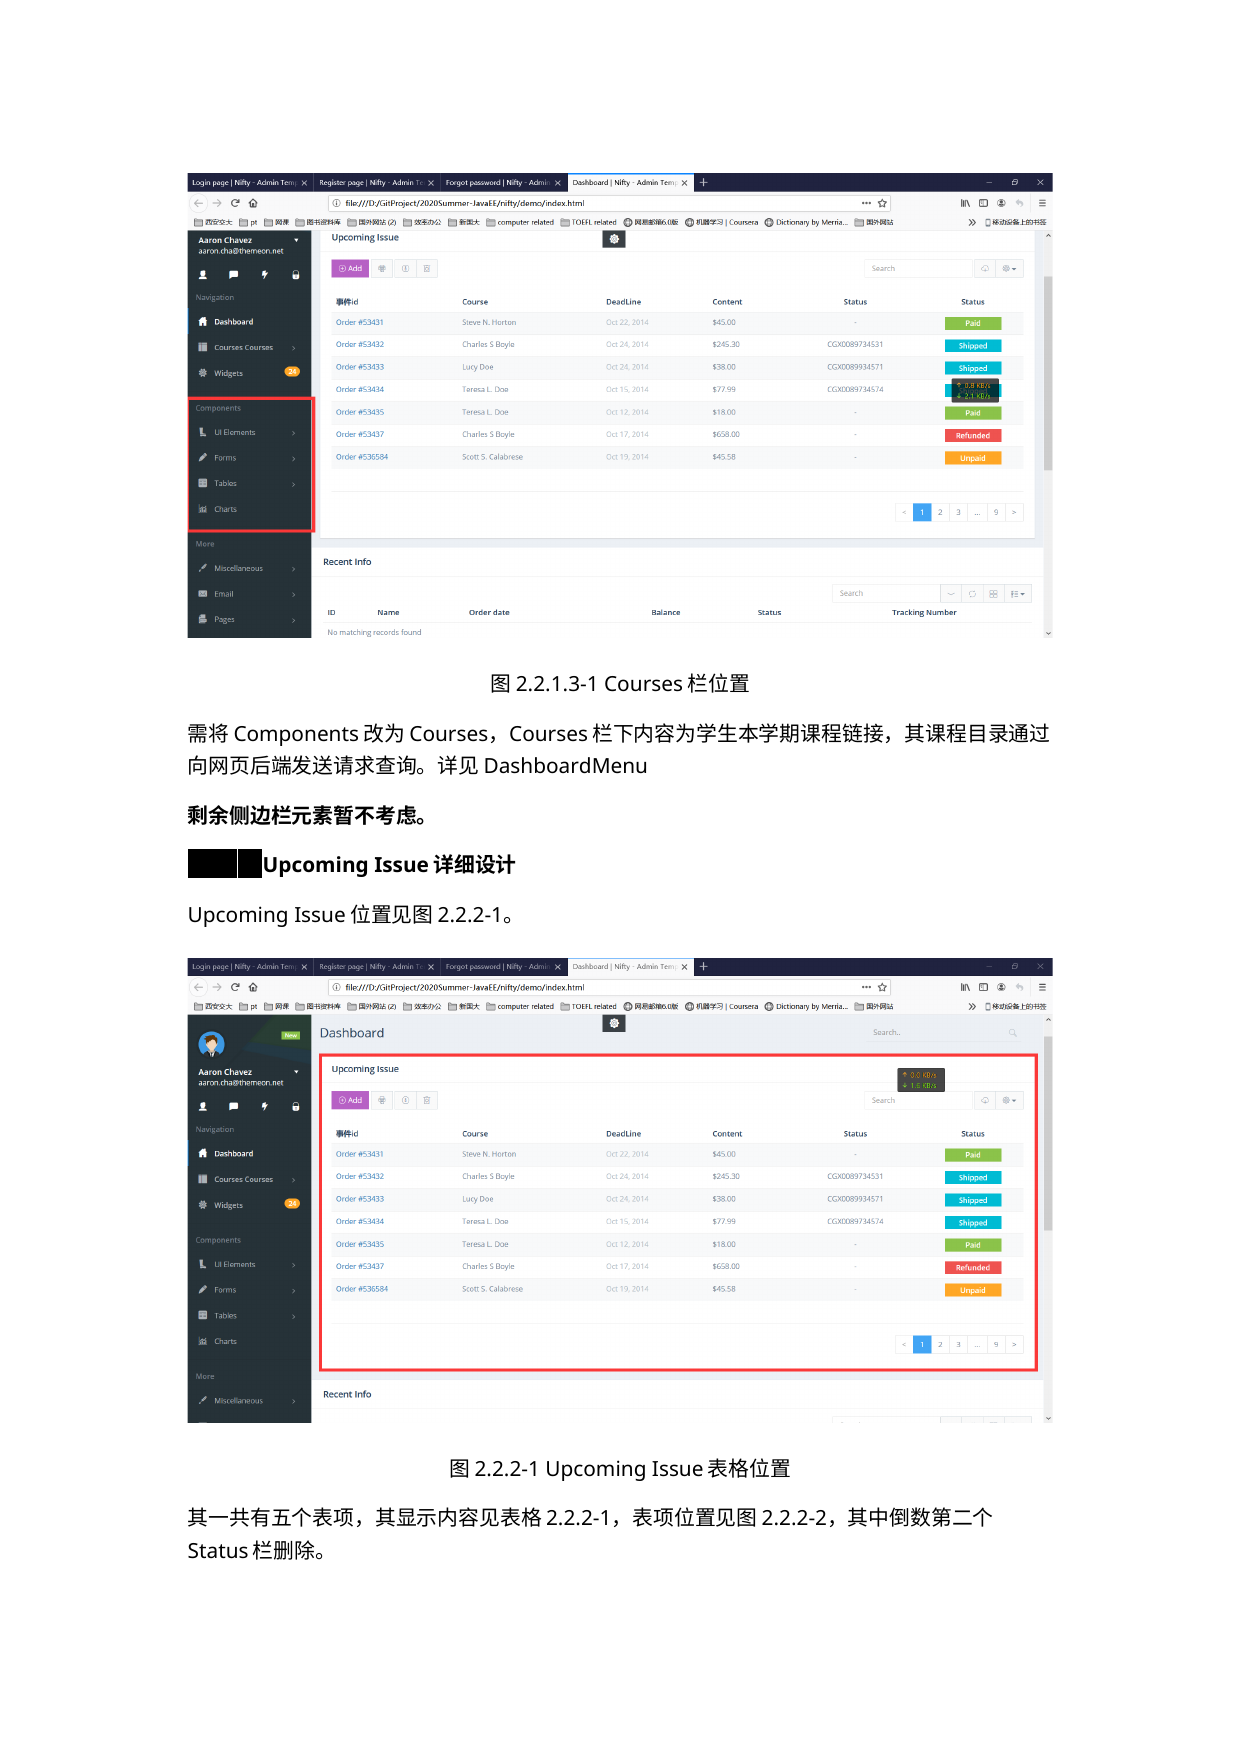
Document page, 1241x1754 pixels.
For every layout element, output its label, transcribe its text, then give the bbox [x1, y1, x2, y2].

subtitle Upcoming Issue详细设计 [187, 847, 1053, 880]
text 剩余侧边栏元素暂不考虑。 [187, 798, 1053, 830]
text Upcoming Issue位置见图2.2.2-1。 [187, 897, 1053, 929]
picture [187, 173, 1053, 638]
text 其一共有五个表项，其显示内容见表格2.2.2-1，表项位置见图2.2.2-2，其中倒数第二个Status栏删除。 [187, 1500, 1053, 1565]
picture [187, 958, 1053, 1423]
text 图2.2.2-1 Upcoming Issue表格位置 [187, 1451, 1053, 1483]
text 需将Components改为Courses，Courses栏下内容为学生本学期课程链接，其课程目录通过向网页后端发送请求查询。详见DashboardMenu [187, 716, 1053, 781]
text 图2.2.1.3-1 Courses栏位置 [187, 666, 1053, 699]
